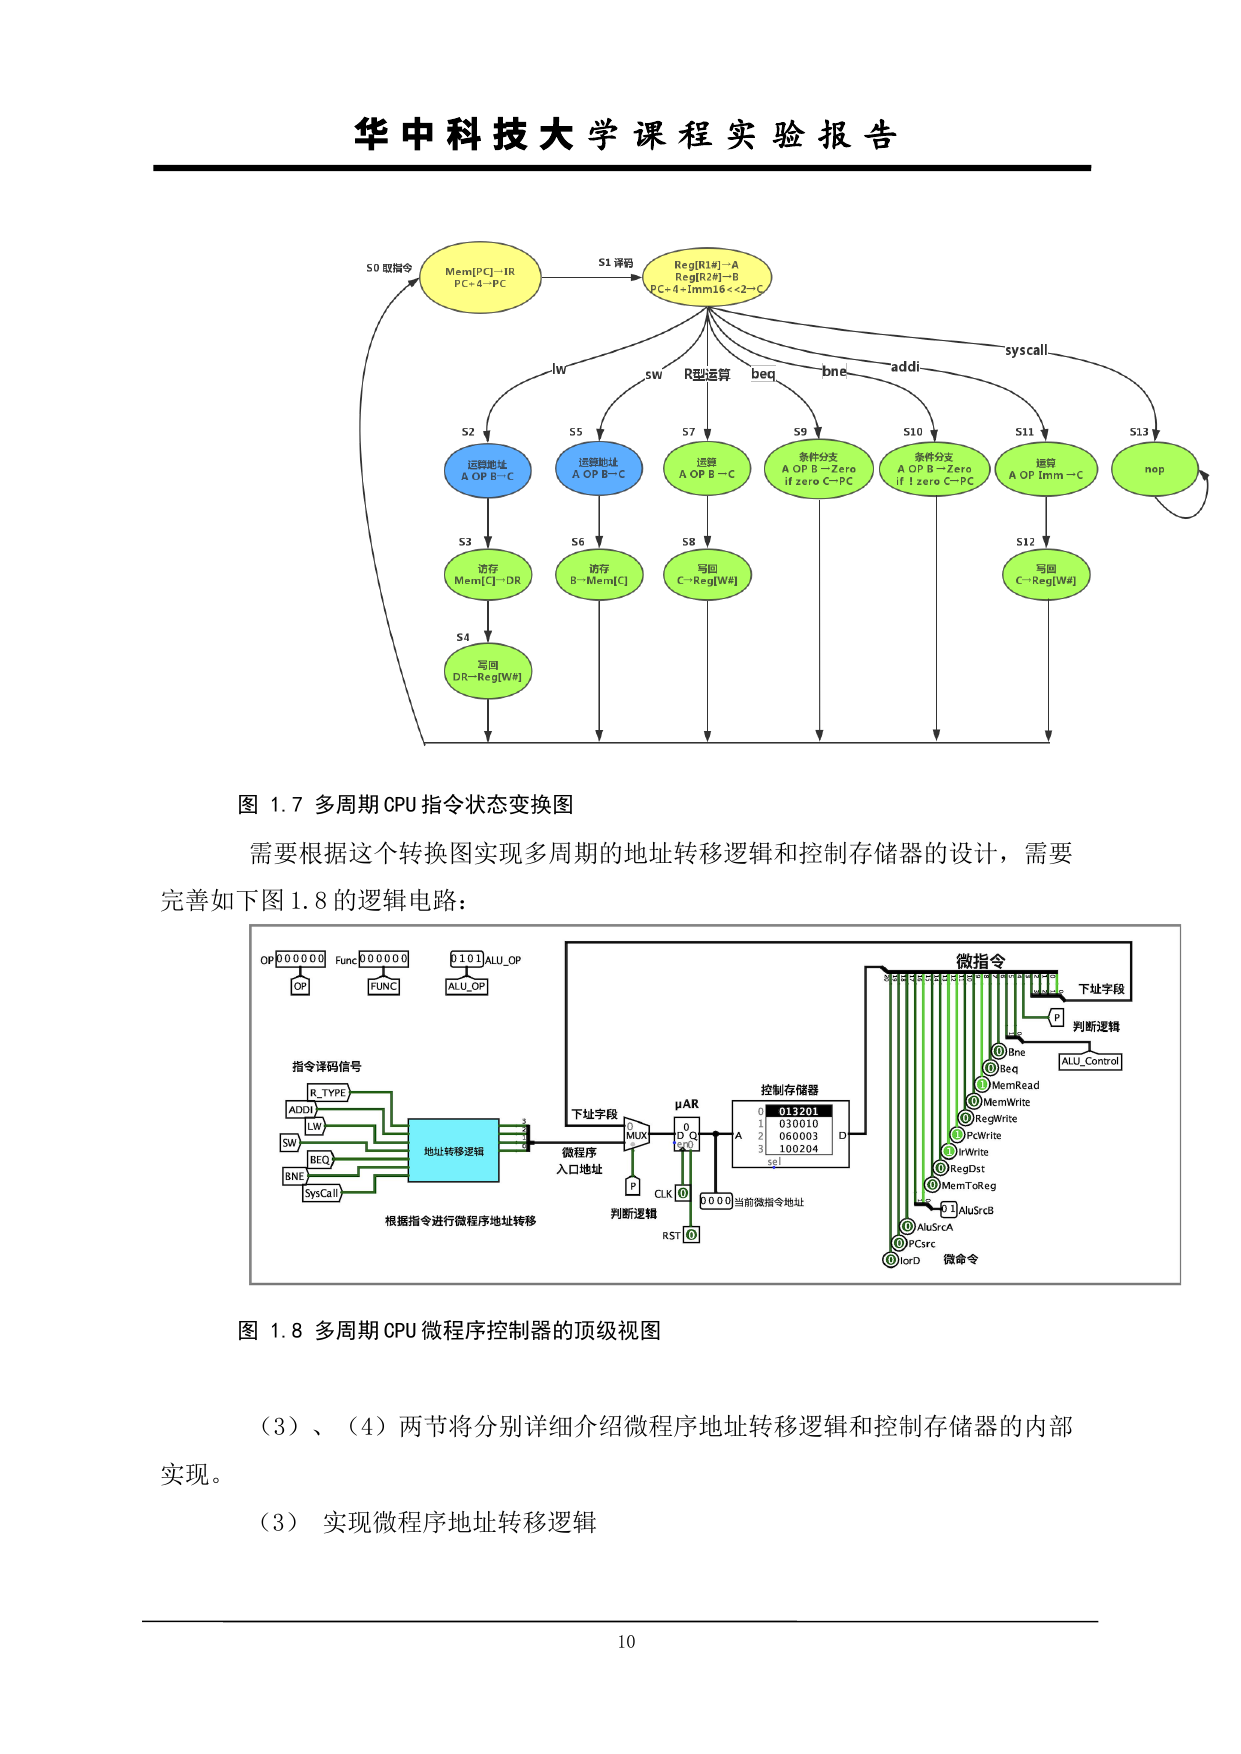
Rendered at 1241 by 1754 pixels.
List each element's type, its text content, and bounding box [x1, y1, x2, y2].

text 需要根据这个转换图实现多周期的地址转移逻辑和控制存储器的设计，需要完善如下图1.8的逻辑电路： [159, 827, 1093, 923]
text 图 1.8 多周期CPU微程序控制器的顶级视图 [159, 1306, 1093, 1353]
text 图 1.7 多周期CPU指令状态变换图 [159, 779, 1093, 827]
picture [248, 205, 1241, 769]
text （3）、（4）两节将分别详细介绍微程序地址转移逻辑和控制存储器的内部实现。 [159, 1401, 1093, 1497]
list 实现微程序地址转移逻辑 [247, 1497, 1093, 1544]
picture [248, 923, 1182, 1286]
